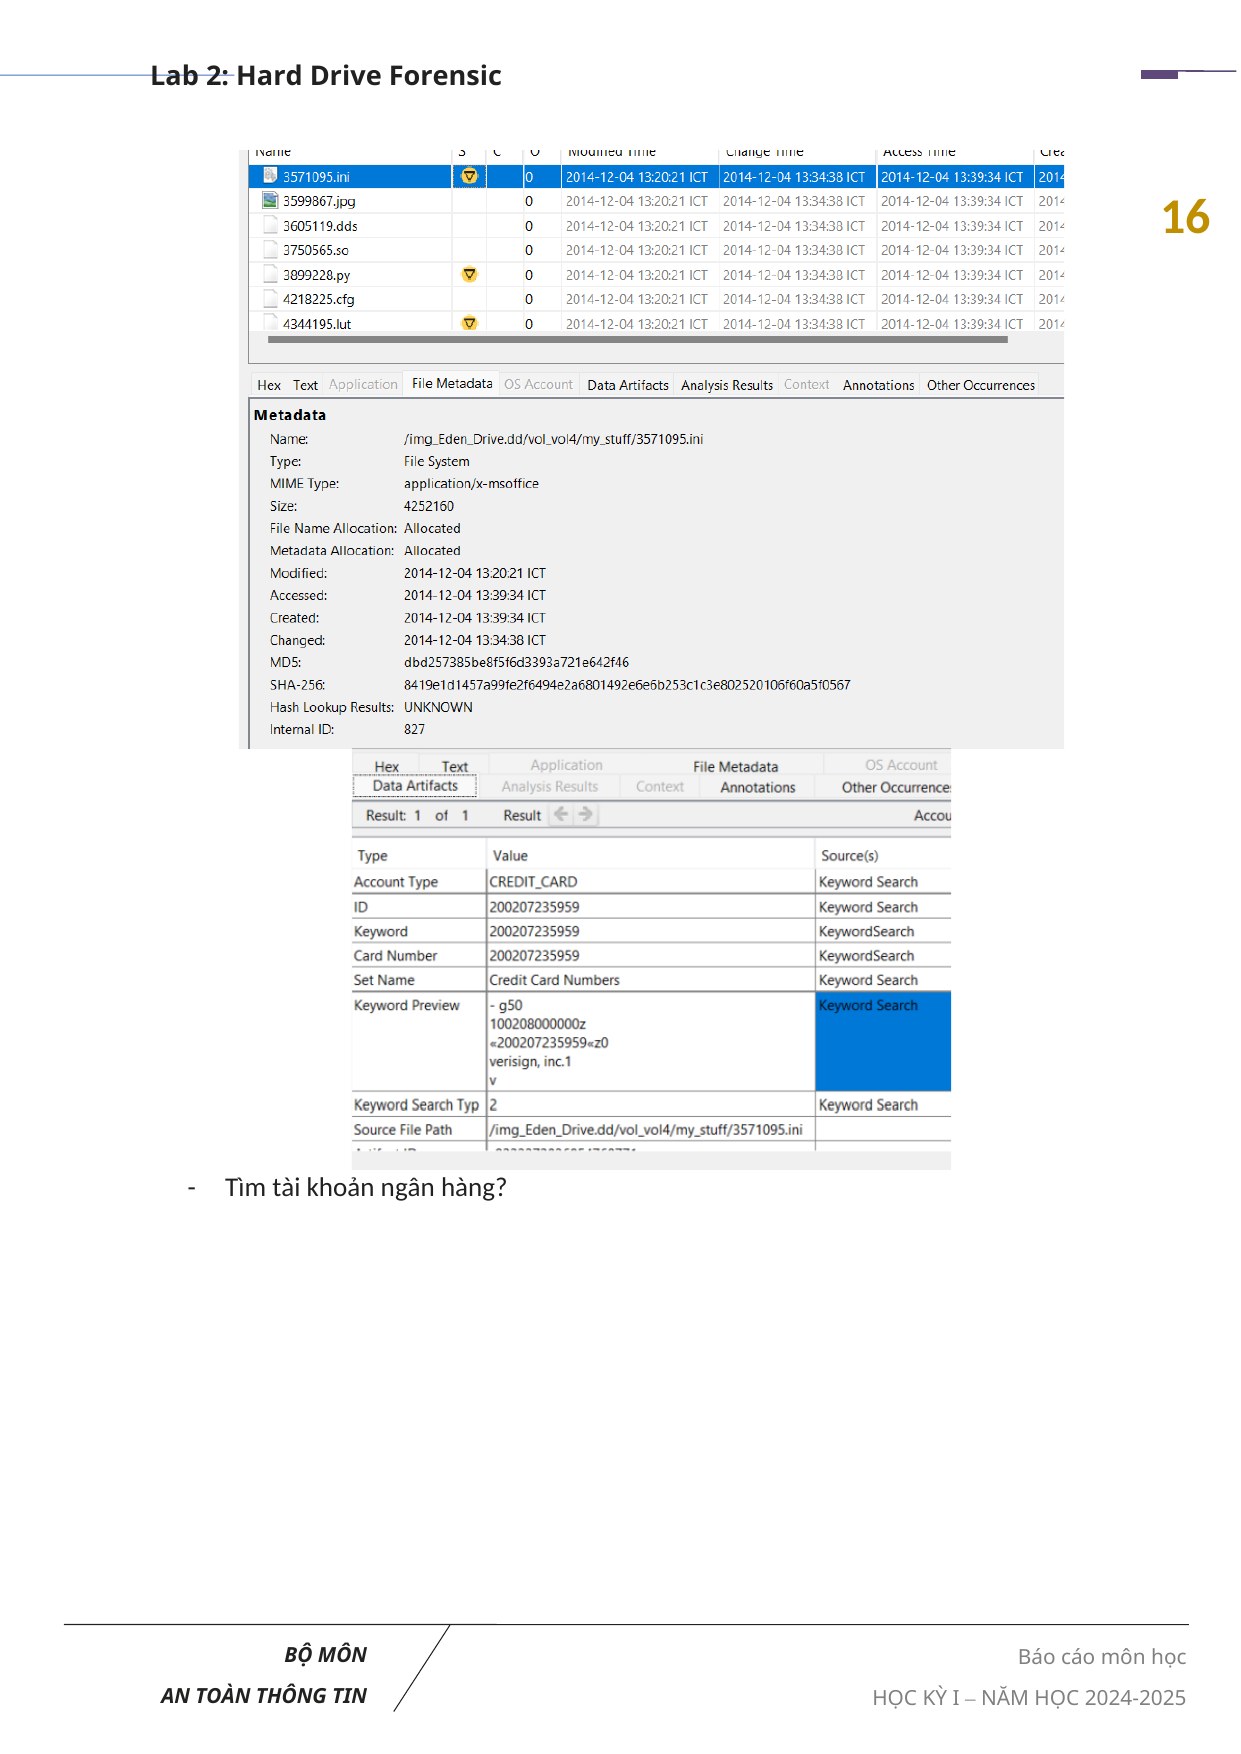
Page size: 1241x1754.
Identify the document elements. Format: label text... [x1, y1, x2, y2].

list Tìm tài khoản ngân hàng? [187, 1170, 1153, 1203]
